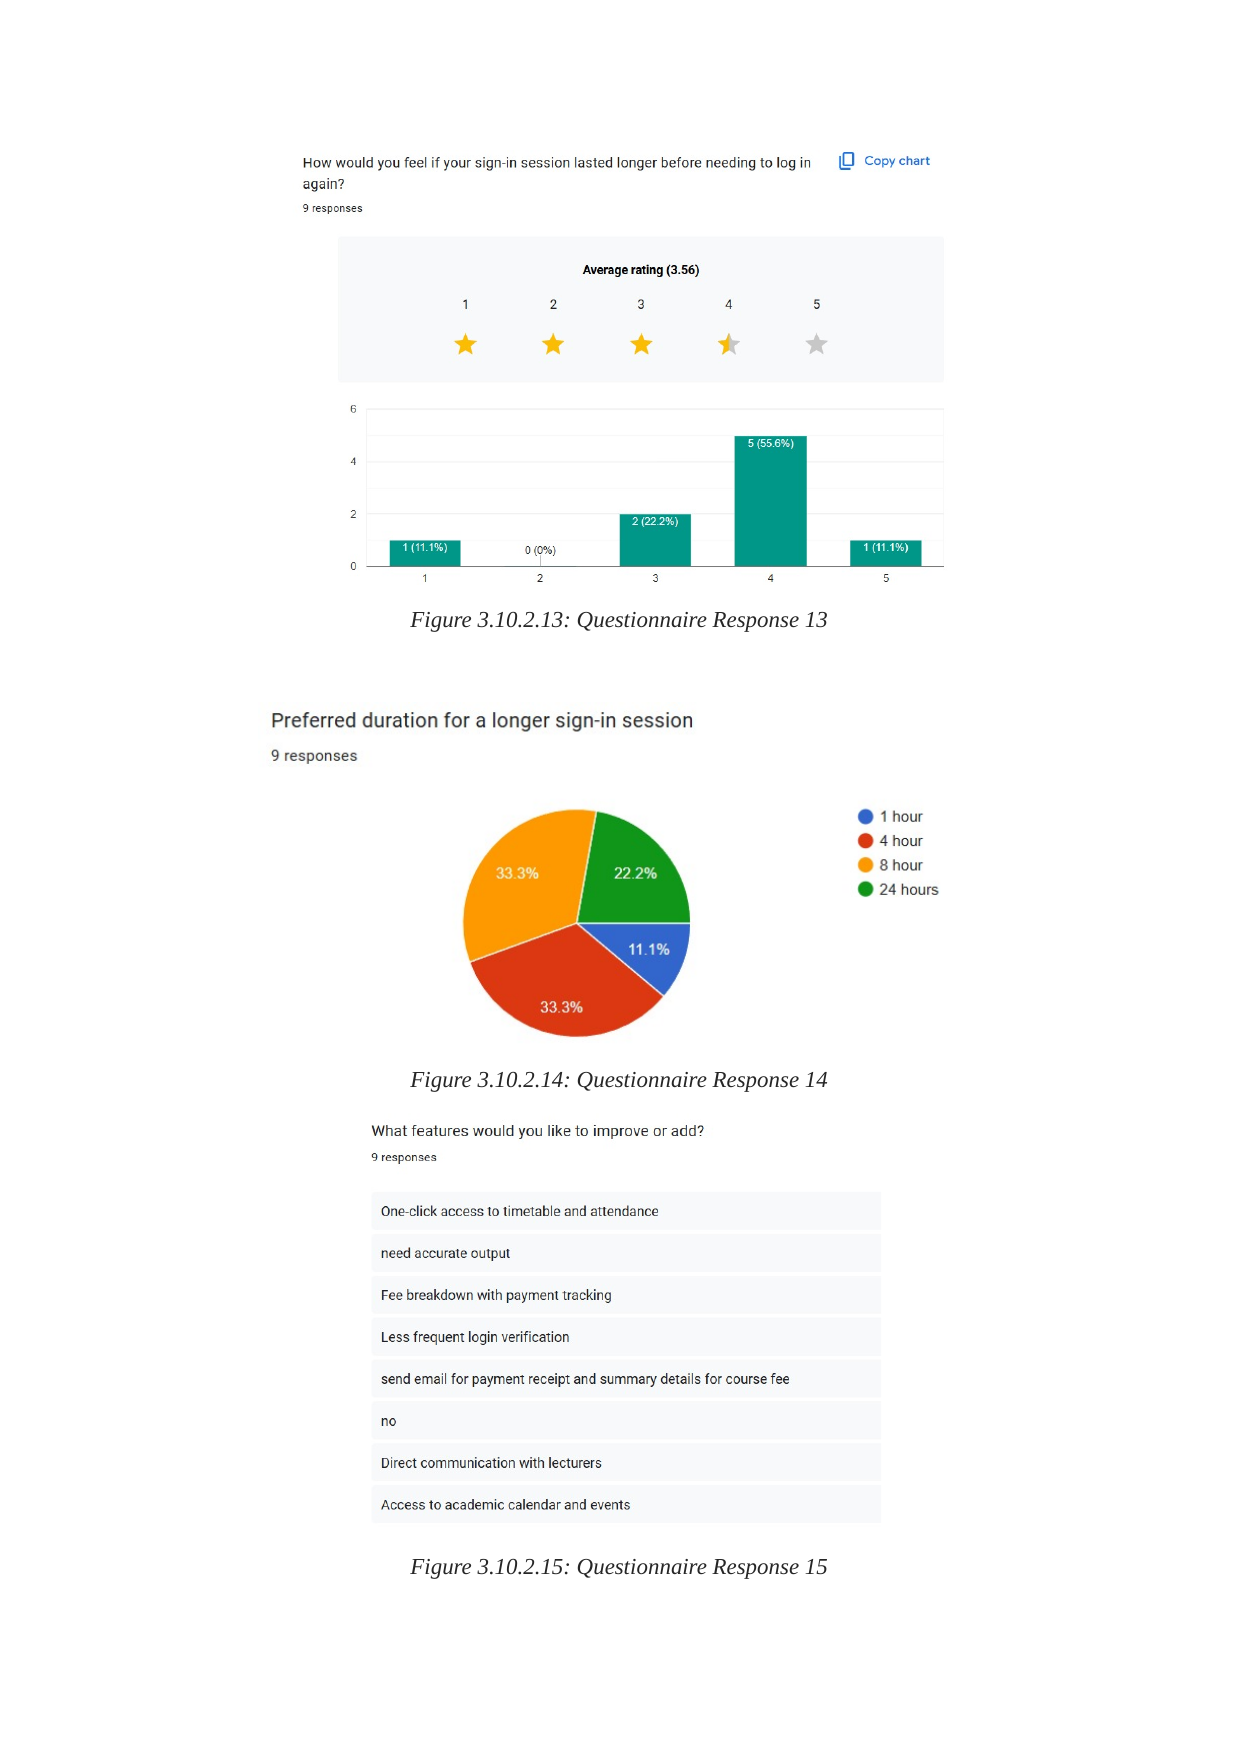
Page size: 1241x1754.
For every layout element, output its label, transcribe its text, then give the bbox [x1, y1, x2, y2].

picture [258, 702, 983, 1046]
text Figure 3.10.2.13: Questionnaire Response 13 [150, 606, 1090, 632]
text Figure 3.10.2.14: Questionnaire Response 14 [150, 1067, 1090, 1093]
picture [359, 1113, 882, 1532]
picture [292, 150, 948, 585]
text Figure 3.10.2.15: Questionnaire Response 15 [150, 1553, 1090, 1579]
